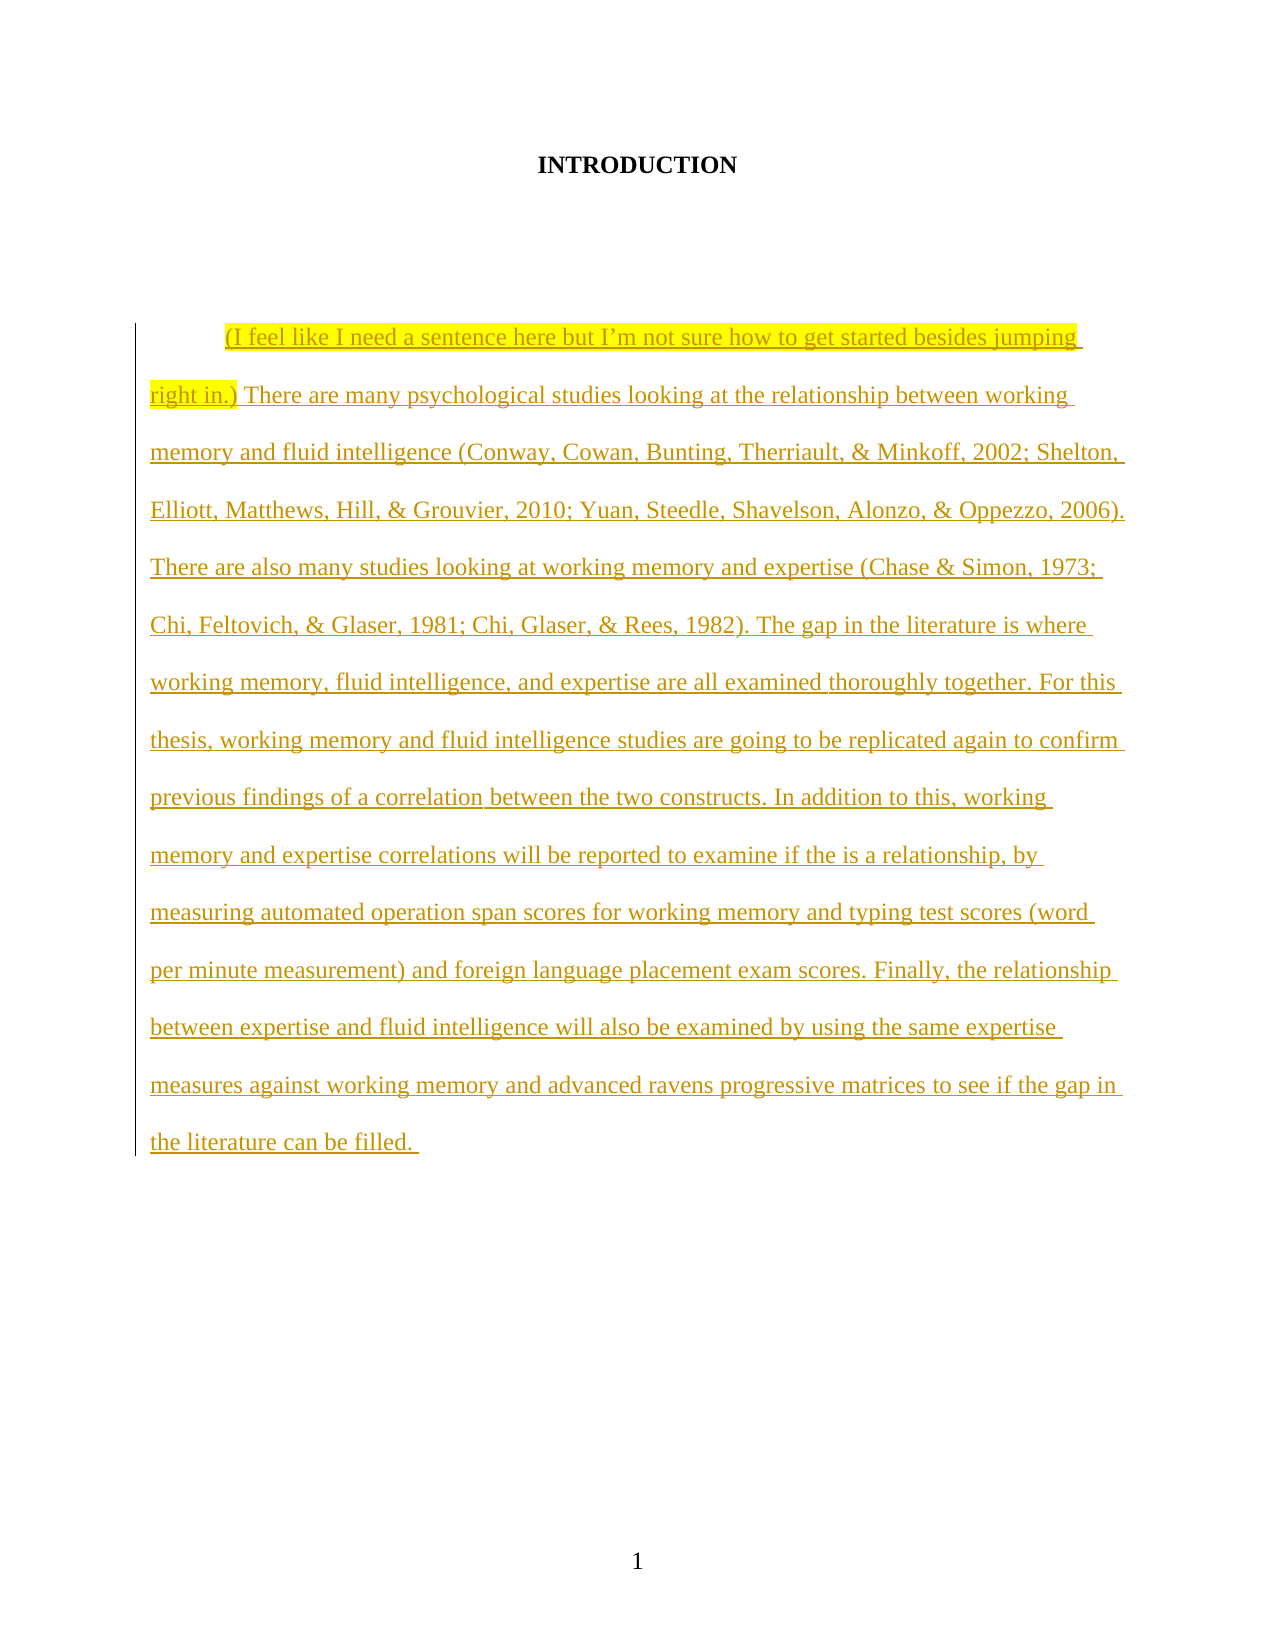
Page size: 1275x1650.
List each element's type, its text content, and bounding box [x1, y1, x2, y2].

text INTRODUCTION [150, 150, 1125, 179]
